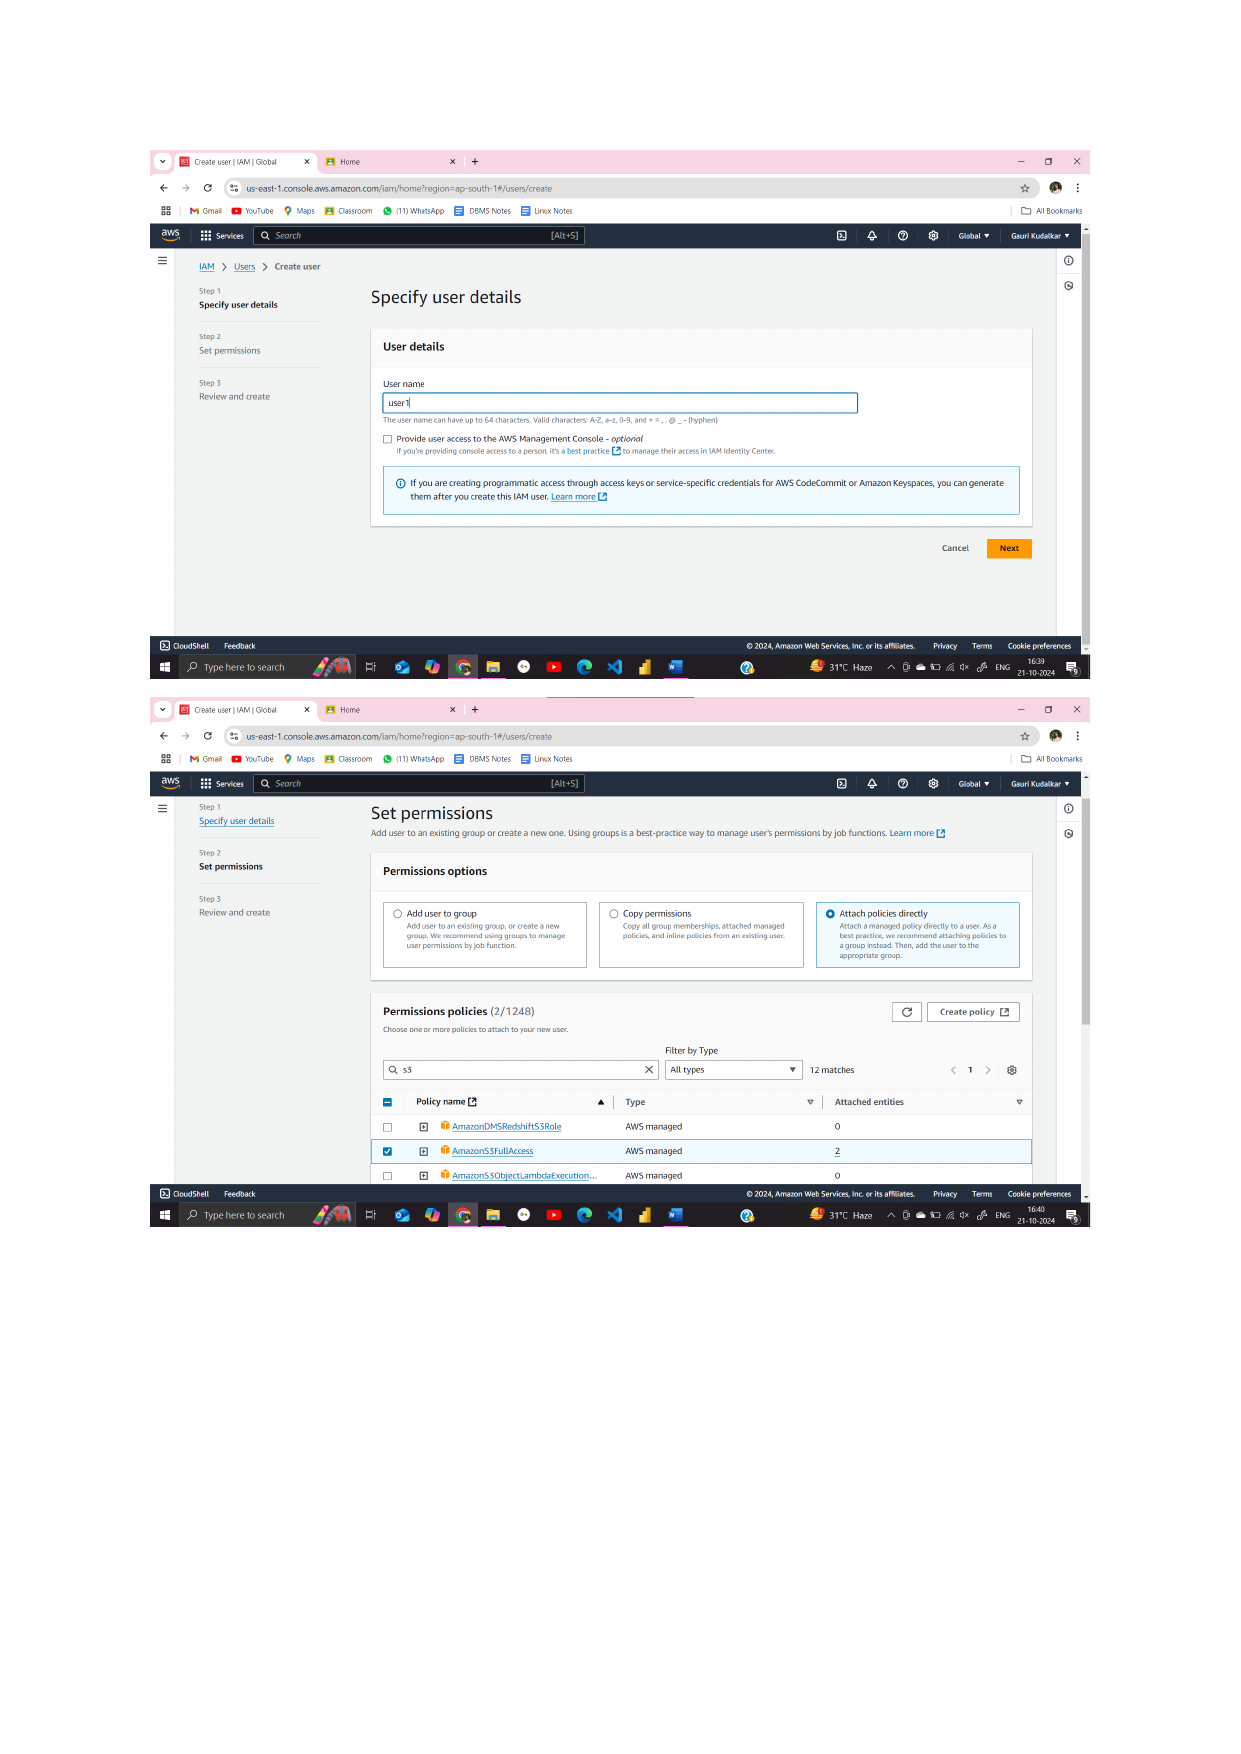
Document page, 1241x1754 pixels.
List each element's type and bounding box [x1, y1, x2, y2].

picture [150, 697, 1091, 1227]
picture [150, 150, 1091, 679]
